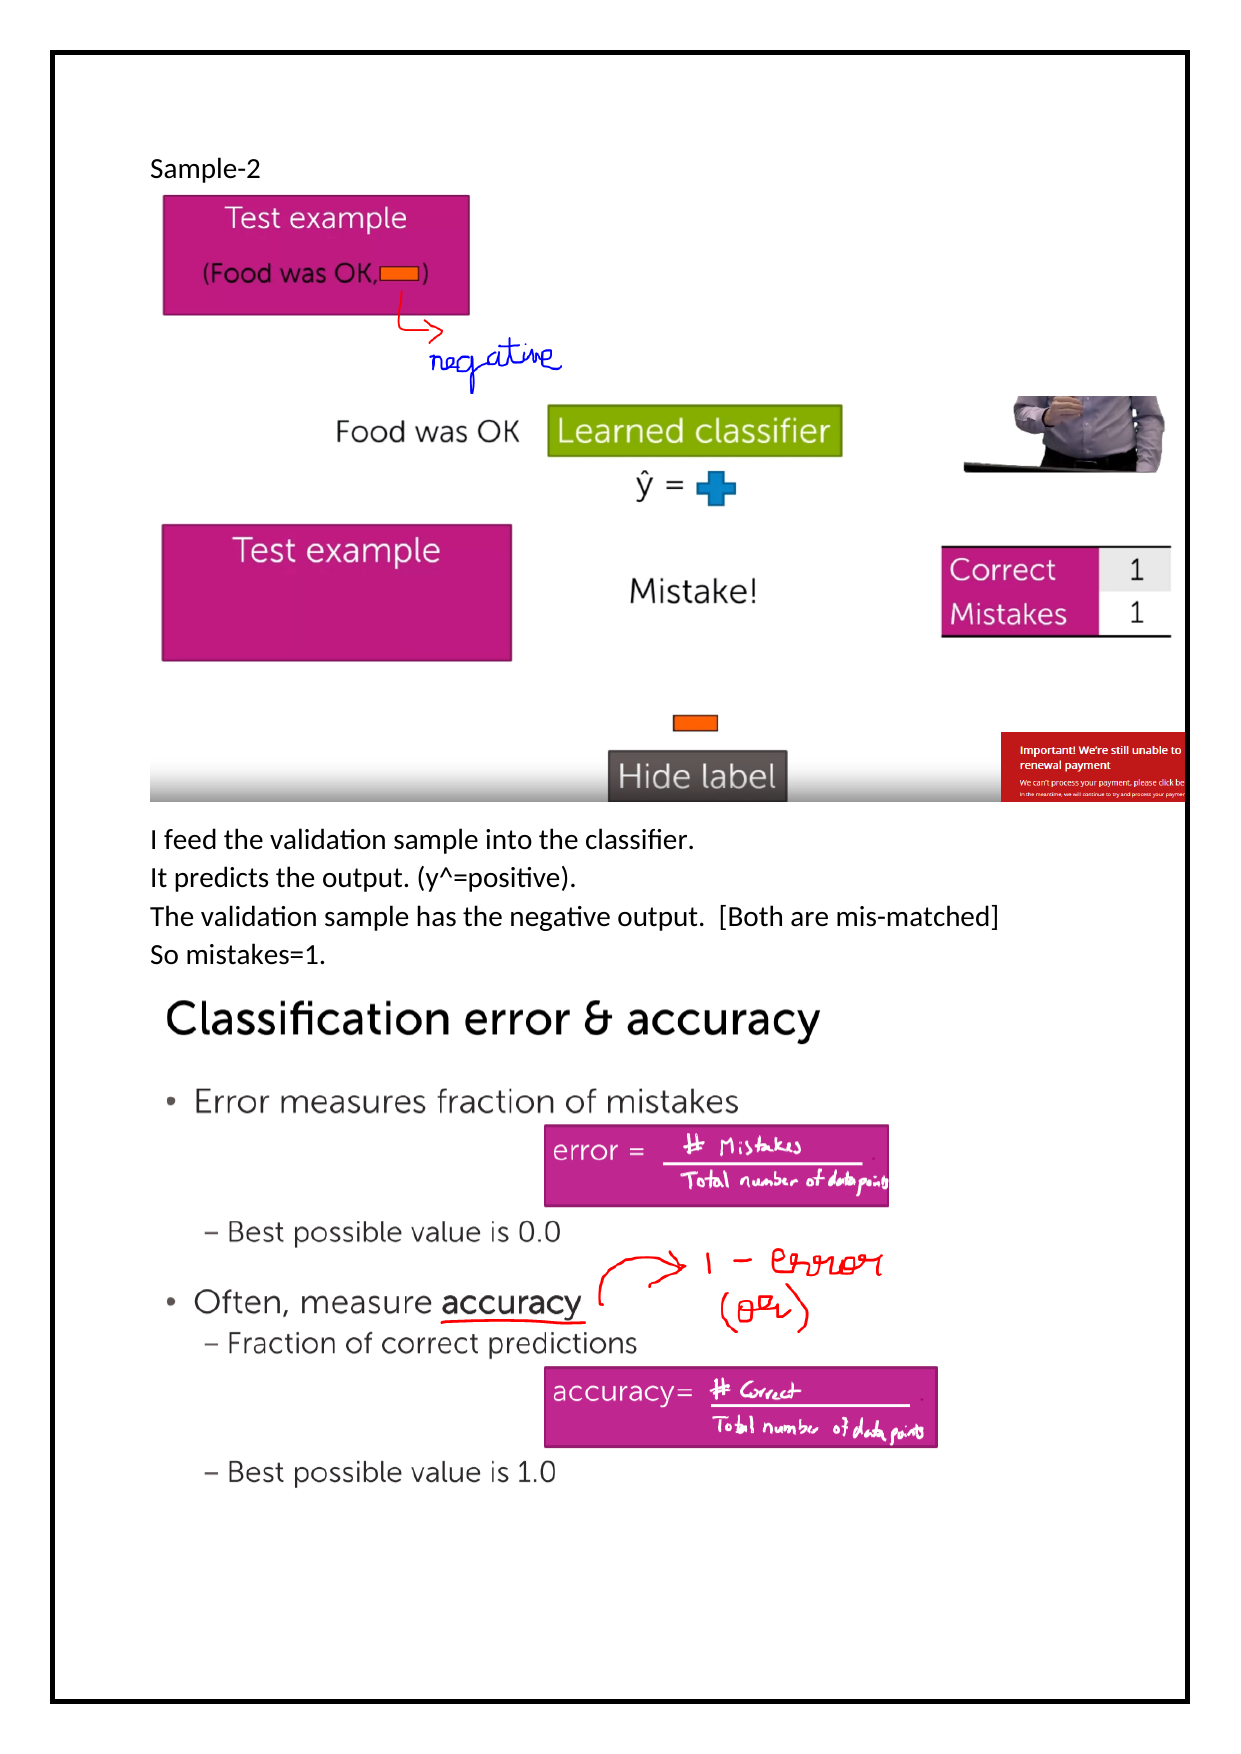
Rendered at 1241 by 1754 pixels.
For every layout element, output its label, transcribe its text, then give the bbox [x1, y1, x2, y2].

picture [150, 991, 1091, 1496]
text I feed the validation sample into the classifier. It predicts the output. (y^=positive). The validation sample has the negative output. [Both are mis-matched] So mistakes=1. [150, 821, 1090, 972]
picture [150, 396, 1185, 802]
picture [150, 187, 562, 394]
